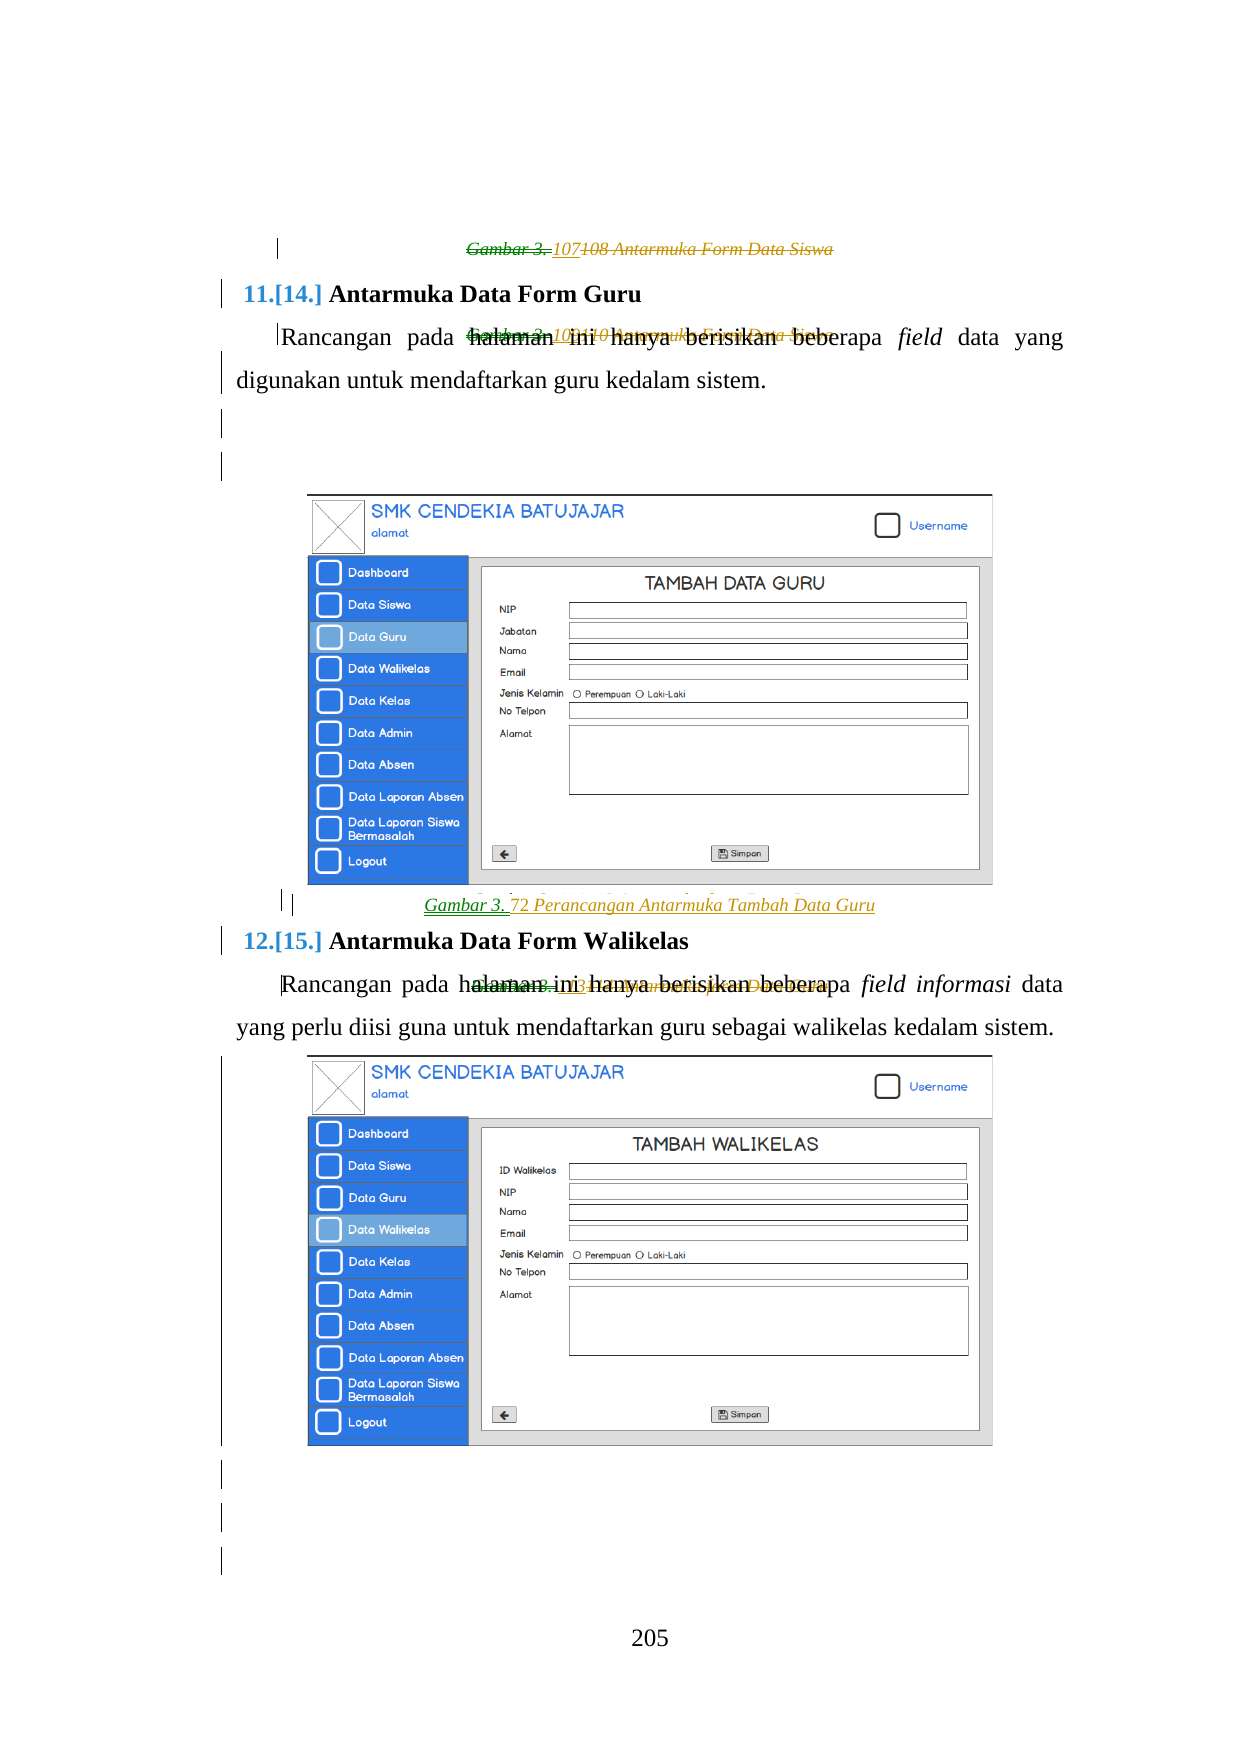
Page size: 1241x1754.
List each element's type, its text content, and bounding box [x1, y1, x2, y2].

picture [307, 1055, 993, 1446]
text Rancangan pada halaman ini hanya berisikan beberapa field data yang digunakan untuk mendaftarkan guru kedalam sistem. [236, 322, 1063, 394]
list Antarmuka Data Form Walikelas [243, 926, 1063, 955]
list Rancangan pada halaman ini hanya berisikan beberapa field informasi data yang perlu diisi guna untuk mendaftarkan guru sebagai walikelas kedalam sistem. [236, 969, 1063, 1041]
list Antarmuka Data Form Guru [243, 279, 1063, 308]
picture [307, 494, 993, 885]
